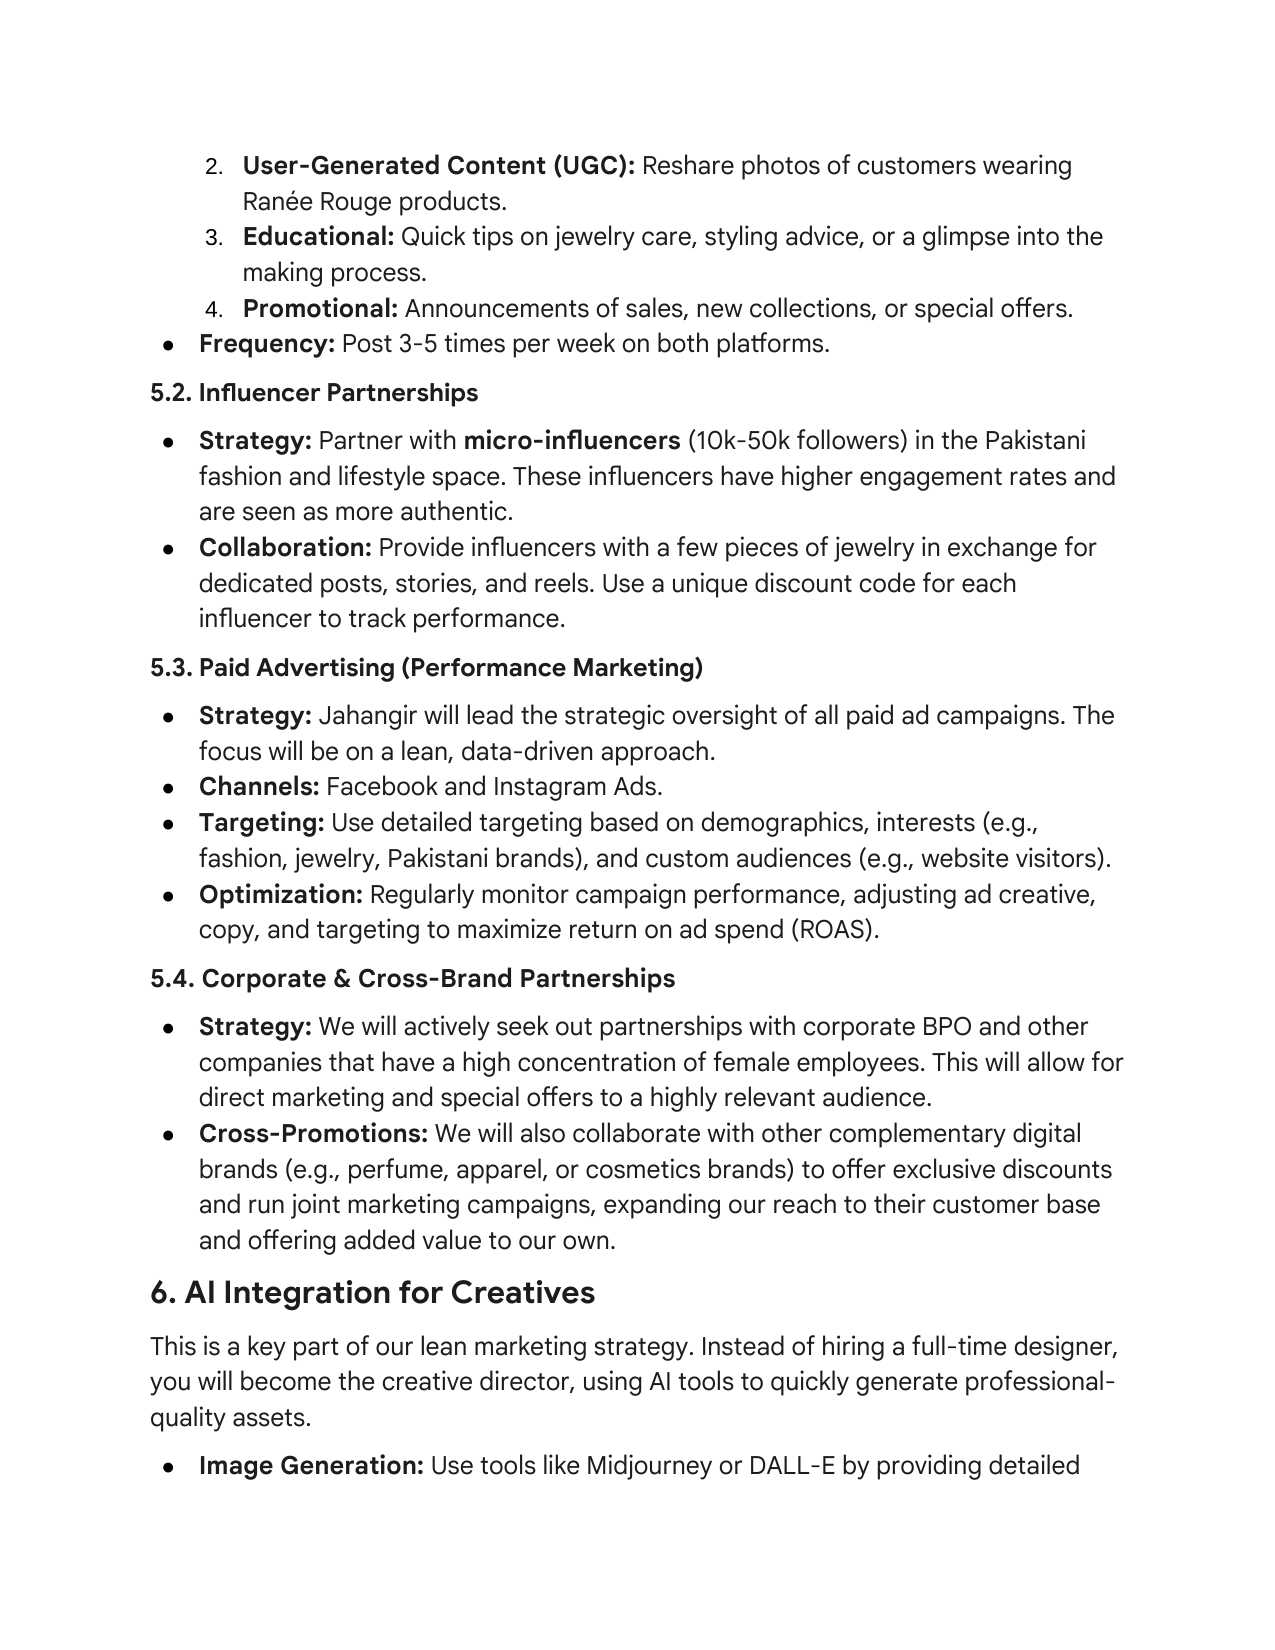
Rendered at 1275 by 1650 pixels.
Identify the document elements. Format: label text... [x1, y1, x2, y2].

text This is a key part of our lean marketing strategy. Instead of hiring a full-time designer, you will become the creative director, using AI tools to quickly generate professional-quality assets. [150, 1331, 1125, 1433]
list Optimization: Regularly monitor campaign performance, adjusting ad creative, copy, and targeting to maximize return on ad spend (ROAS). [161, 879, 1125, 946]
list Educational: Quick tips on jewelry care, styling advice, or a glimpse into the making process. [205, 221, 1125, 288]
list Channels: Facebook and Instagram Ads. [161, 772, 1125, 803]
subtitle 5.4. Corporate & Cross-Brand Partnerships [150, 963, 1125, 994]
subtitle 6. AI Integration for Creatives [150, 1274, 1125, 1313]
list Cross-Promotions: We will also collaborate with other complementary digital brands (e.g., perfume, apparel, or cosmetics brands) to offer exclusive discounts and run joint marketing campaigns, expanding our reach to their customer base and offering added value to our own. [161, 1118, 1125, 1257]
subtitle 5.2. Influencer Partnerships [150, 377, 1125, 408]
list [161, 1450, 1125, 1482]
list Strategy: Jahangir will lead the strategic oversight of all paid ad campaigns. The focus will be on a lean, data-driven approach. [161, 700, 1125, 767]
list Targeting: Use detailed targeting based on demographics, interests (e.g., fashion, jewelry, Pakistani brands), and custom audiences (e.g., website visitors). [161, 807, 1125, 874]
list User-Generated Content (UGC): Reshare photos of customers wearing Ranée Rouge products. [205, 150, 1125, 217]
subtitle 5.3. Paid Advertising (Performance Marketing) [150, 652, 1125, 683]
list Strategy: Partner with micro-influencers (10k-50k followers) in the Pakistani fashion and lifestyle space. These influencers have higher engagement rates and are seen as more authentic. [161, 425, 1125, 528]
list Promotional: Announcements of sales, new collections, or special offers. [205, 293, 1125, 324]
list Frequency: Post 3-5 times per week on both platforms. [161, 329, 1125, 360]
list Strategy: We will actively seek out partnerships with corporate BPO and other companies that have a high concentration of female employees. This will allow for direct marketing and special offers to a highly relevant audience. [161, 1011, 1125, 1114]
list Collaboration: Provide influencers with a few pieces of jewelry in exchange for dedicated posts, stories, and reels. Use a unique discount code for each influencer to track performance. [161, 532, 1125, 635]
